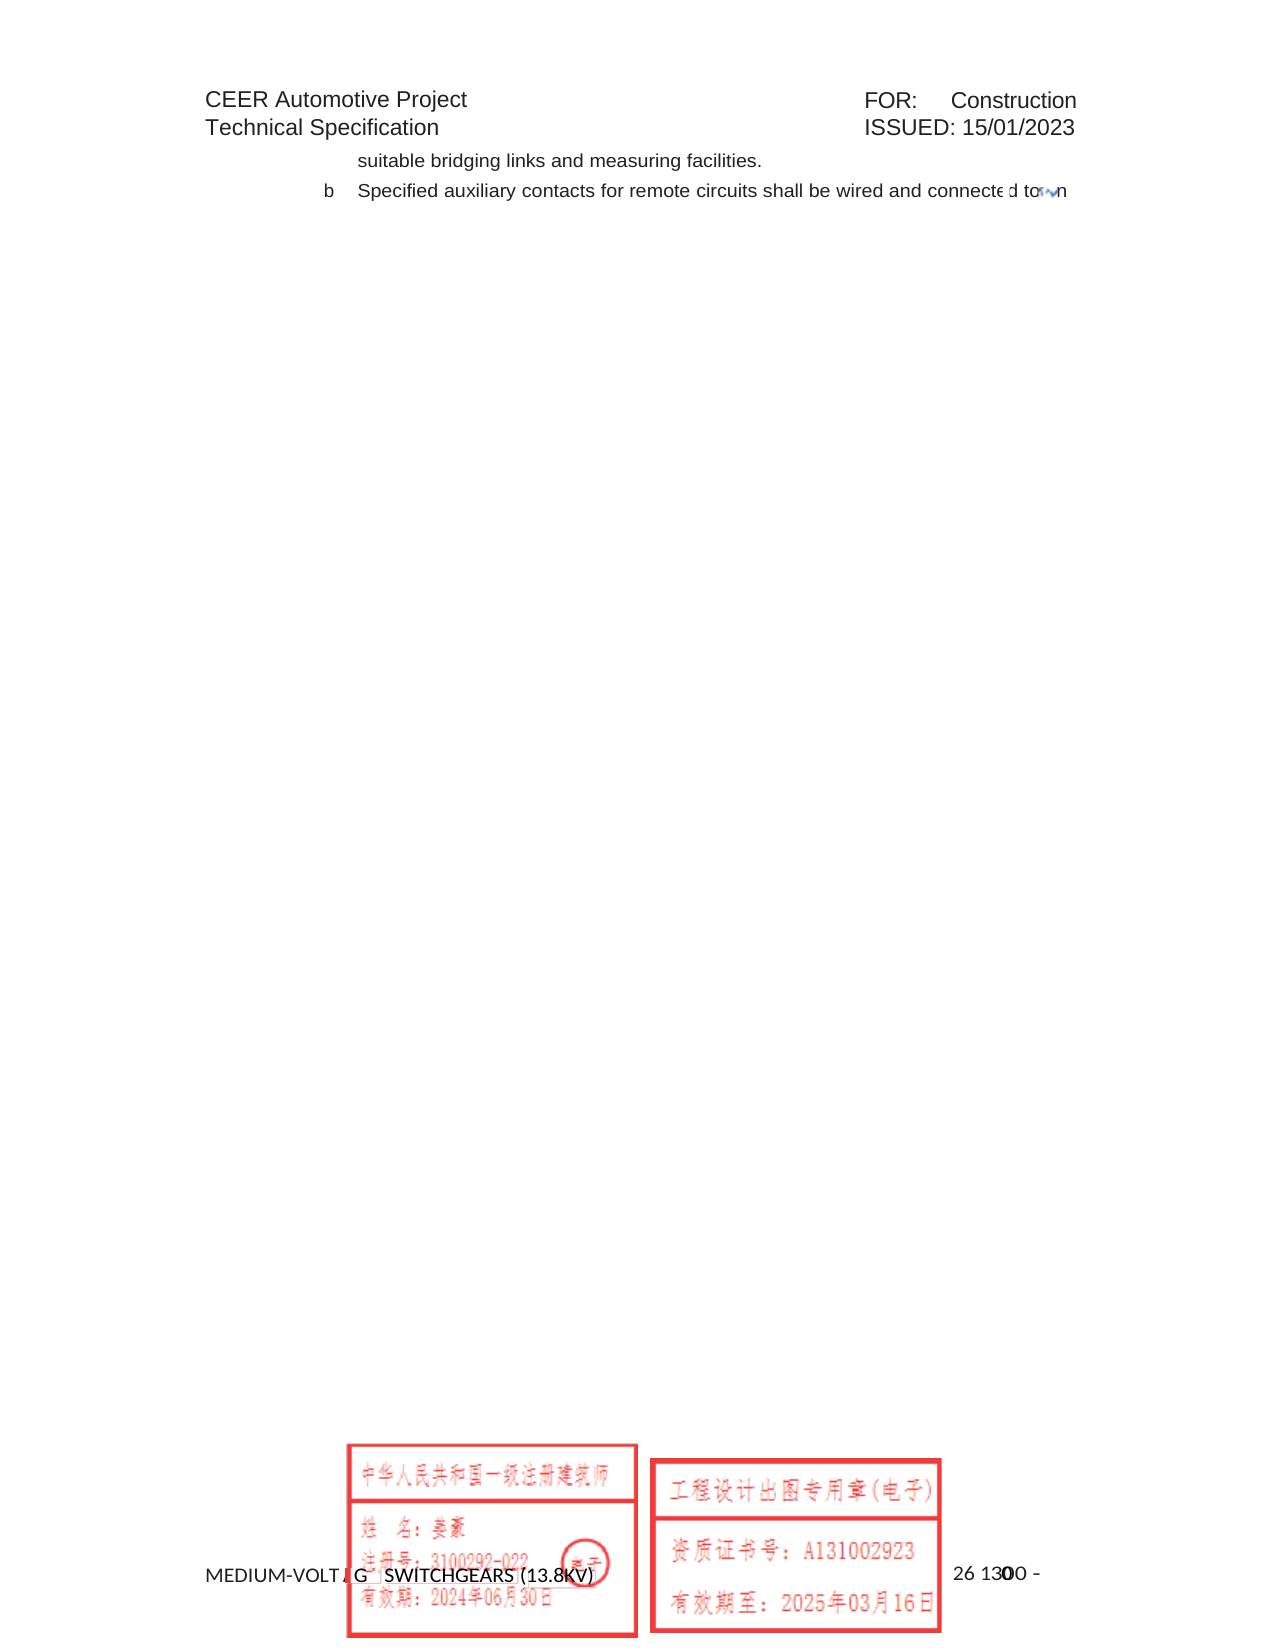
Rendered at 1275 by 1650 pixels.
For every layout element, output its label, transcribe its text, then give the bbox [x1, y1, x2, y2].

picture [345, 1441, 638, 1638]
list Specified auxiliary contacts for remote circuits shall be wired and connected to an [324, 180, 1200, 201]
picture [1038, 187, 1058, 198]
picture [1002, 183, 1010, 198]
picture [650, 1458, 942, 1633]
